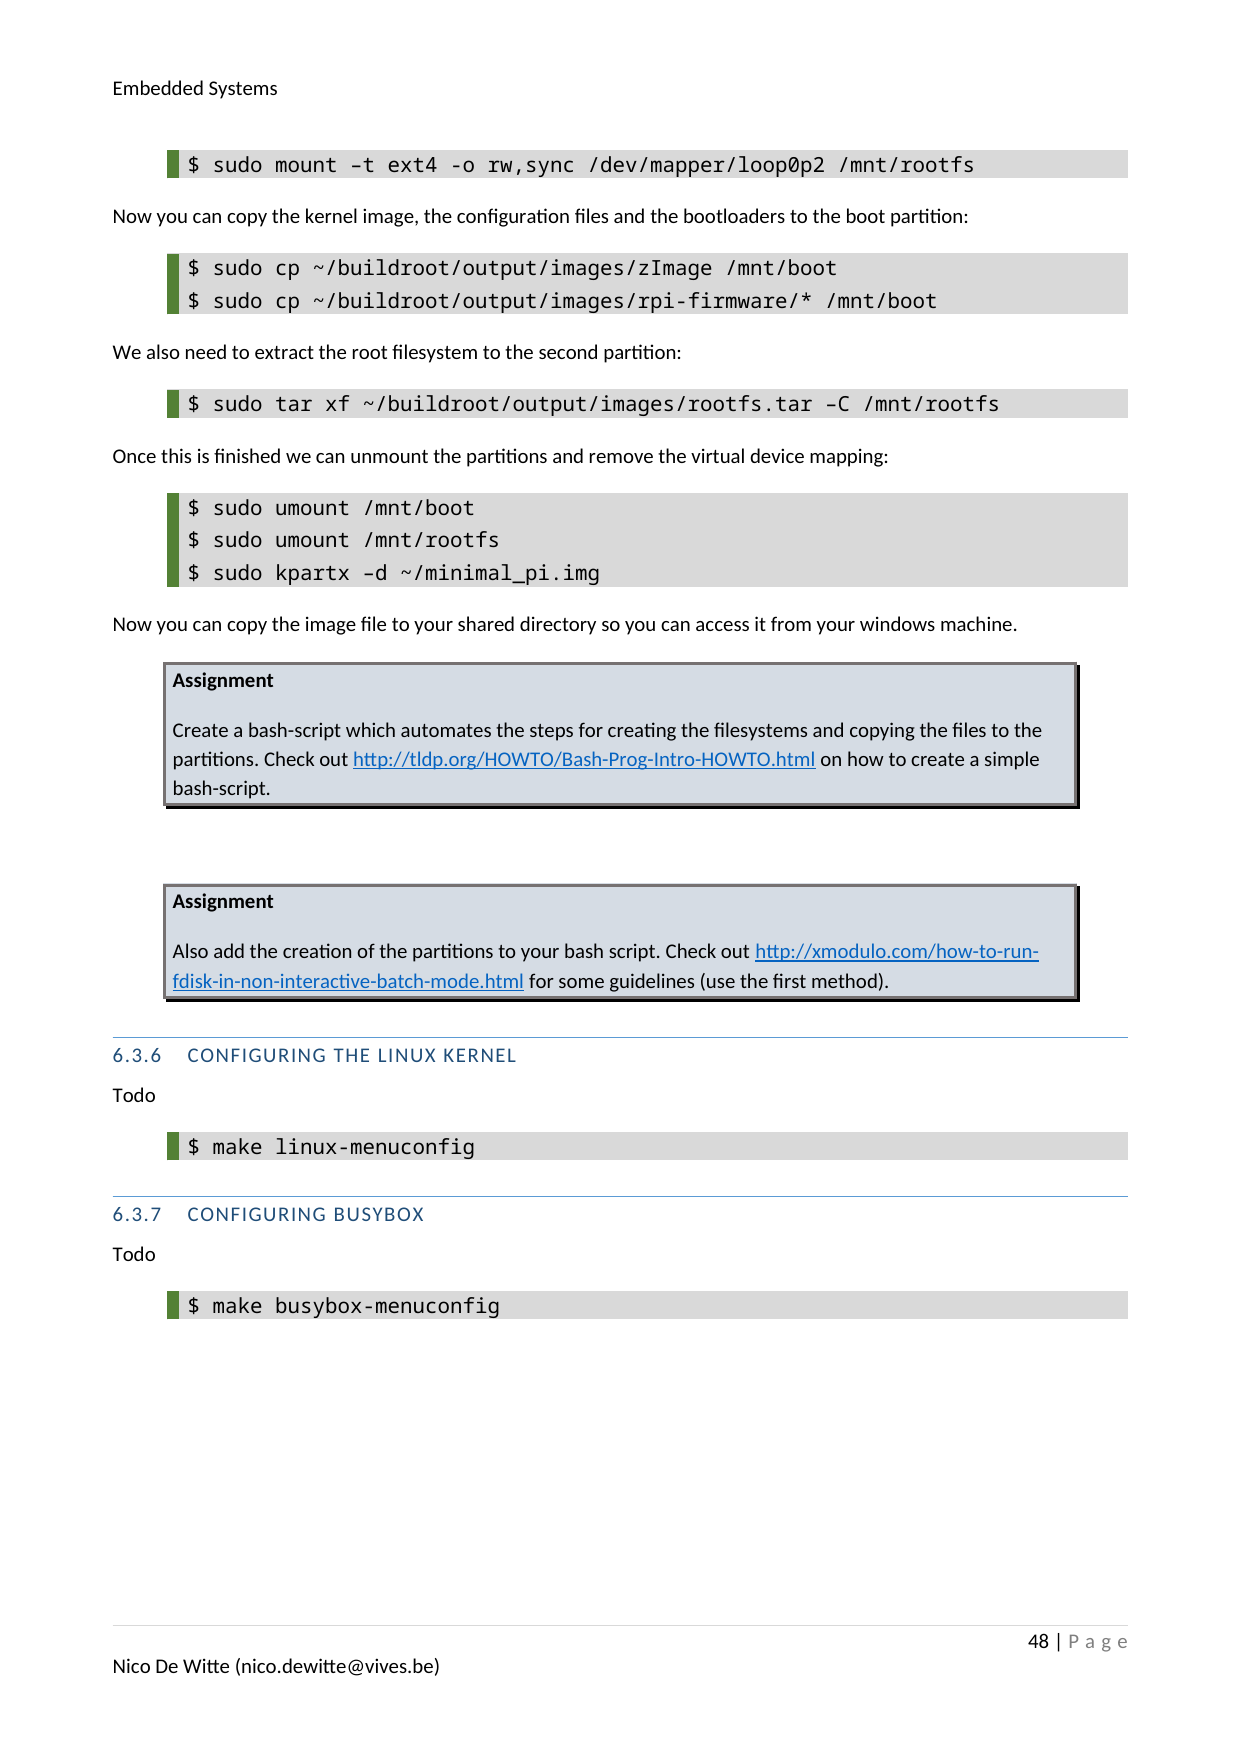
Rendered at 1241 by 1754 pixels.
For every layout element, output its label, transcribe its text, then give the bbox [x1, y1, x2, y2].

text Now you can copy the kernel image, the configuration files and the bootloaders to the boot partition: [112, 203, 1128, 229]
subtitle Configuring BusyBox [112, 1197, 1128, 1227]
text $ sudo umount /mnt/boot [179, 493, 1128, 521]
text $ sudo mount –t ext4 -o rw,sync /dev/mapper/loop0p2 /mnt/rootfs [179, 150, 1128, 178]
text Now you can copy the image file to your shared directory so you can access it from your windows machine. [112, 612, 1128, 637]
text Once this is finished we can unmount the partitions and remove the virtual device mapping: [112, 443, 1128, 468]
subtitle Configuring the Linux Kernel [112, 1038, 1128, 1068]
text Todo [112, 1082, 1128, 1107]
text $ sudo cp ~/buildroot/output/images/rpi-firmware/* /mnt/boot [179, 286, 1128, 314]
text $ make linux-menuconfig [179, 1132, 1128, 1160]
text Also add the creation of the partitions to your bash script. Check out http://xmodulo.com/how-to-run-fdisk-in-non-interactive-batch-mode.html for some guidelines (use the first method). [166, 933, 1074, 996]
text $ sudo umount /mnt/rootfs [179, 526, 1128, 554]
text Todo [112, 1241, 1128, 1266]
text $ sudo kpartx –d ~/minimal_pi.img [179, 558, 1128, 587]
text $ make busybox-menuconfig [179, 1291, 1128, 1319]
text $ sudo tar xf ~/buildroot/output/images/rootfs.tar –C /mnt/rootfs [167, 389, 1128, 418]
text Assignment [166, 887, 1074, 914]
text Create a bash-script which automates the steps for creating the filesystems and copying the files to the partitions. Check out http://tldp.org/HOWTO/Bash-Prog-Intro-HOWTO.html on how to create a simple bash-script. [166, 712, 1074, 803]
text Assignment [166, 665, 1074, 692]
text $ sudo cp ~/buildroot/output/images/zImage /mnt/boot [167, 253, 1128, 282]
text We also need to extract the root filesystem to the second partition: [112, 339, 1128, 365]
